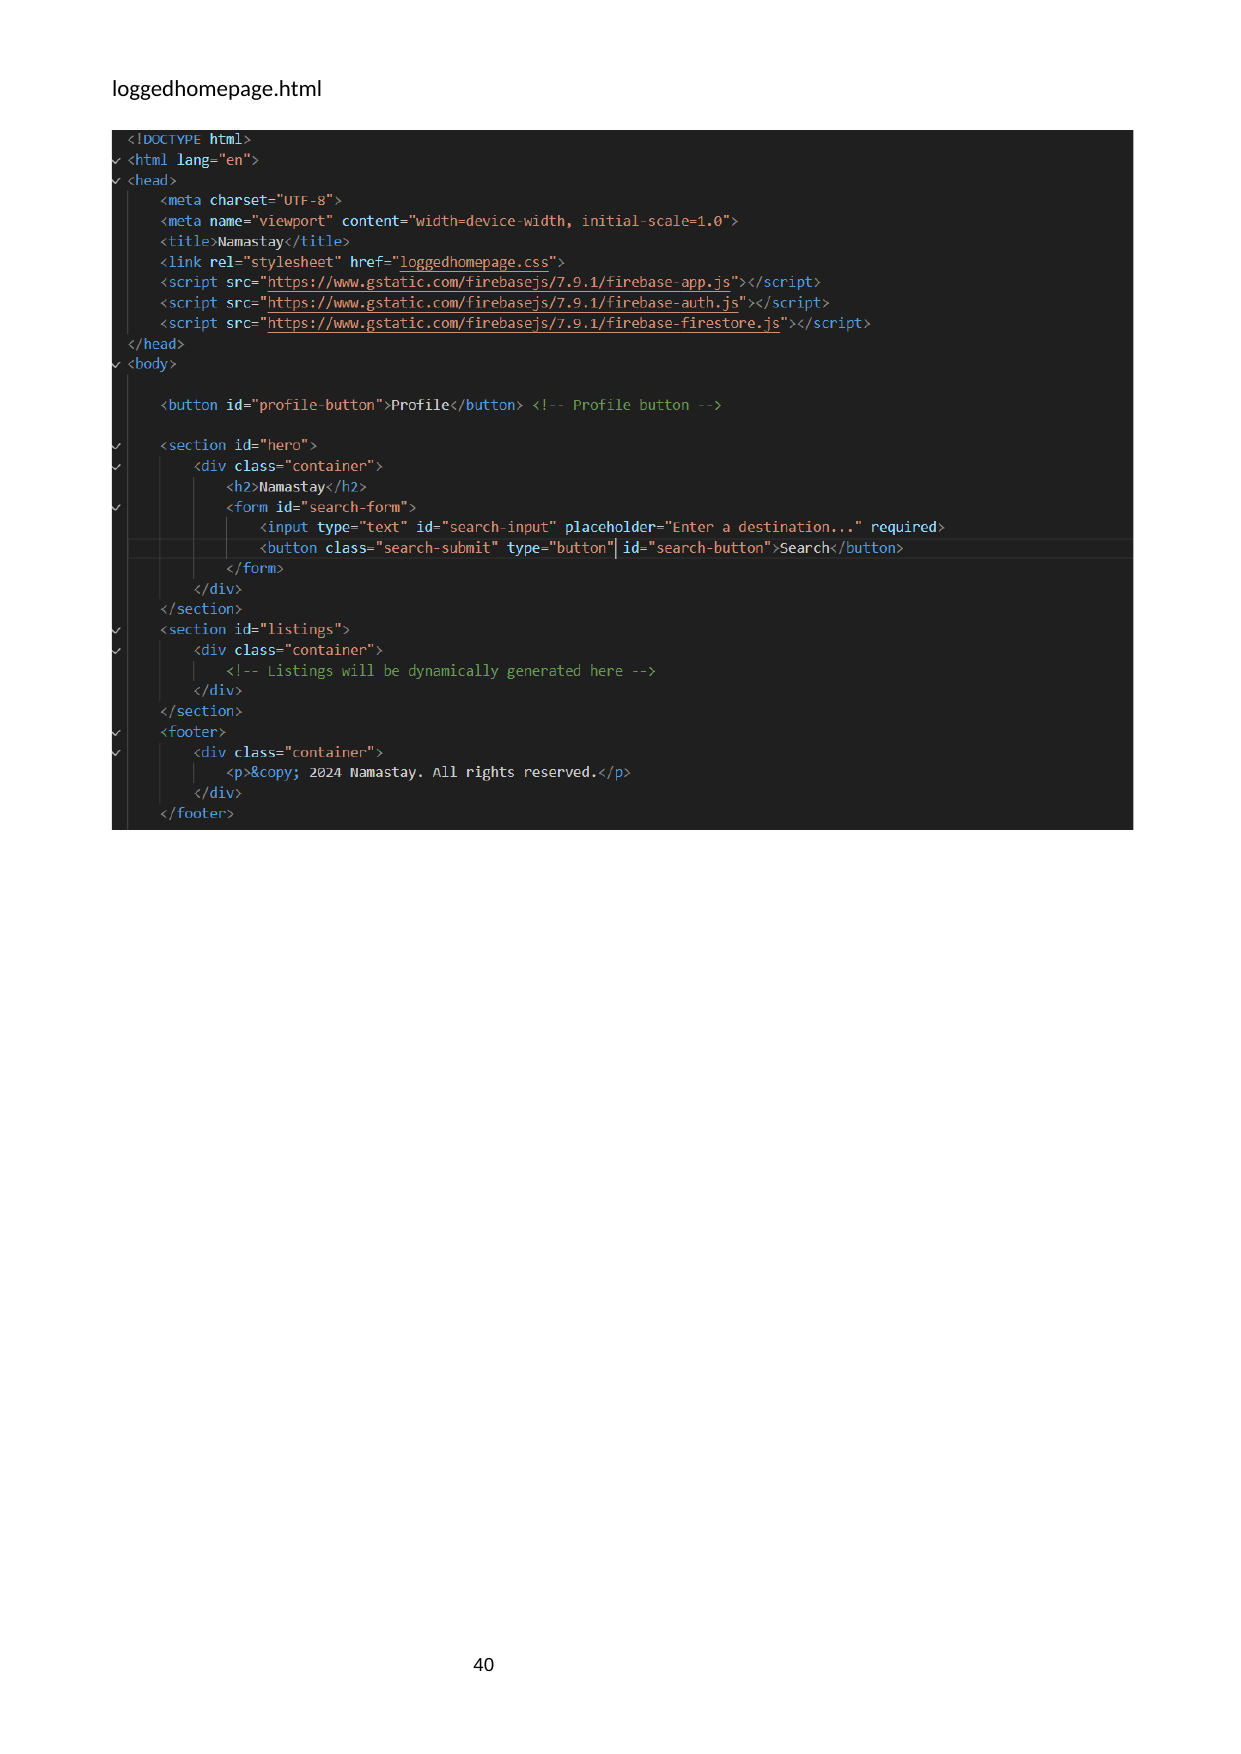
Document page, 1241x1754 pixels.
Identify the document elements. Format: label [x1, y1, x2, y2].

text [112, 74, 1134, 130]
picture [111, 130, 1134, 830]
